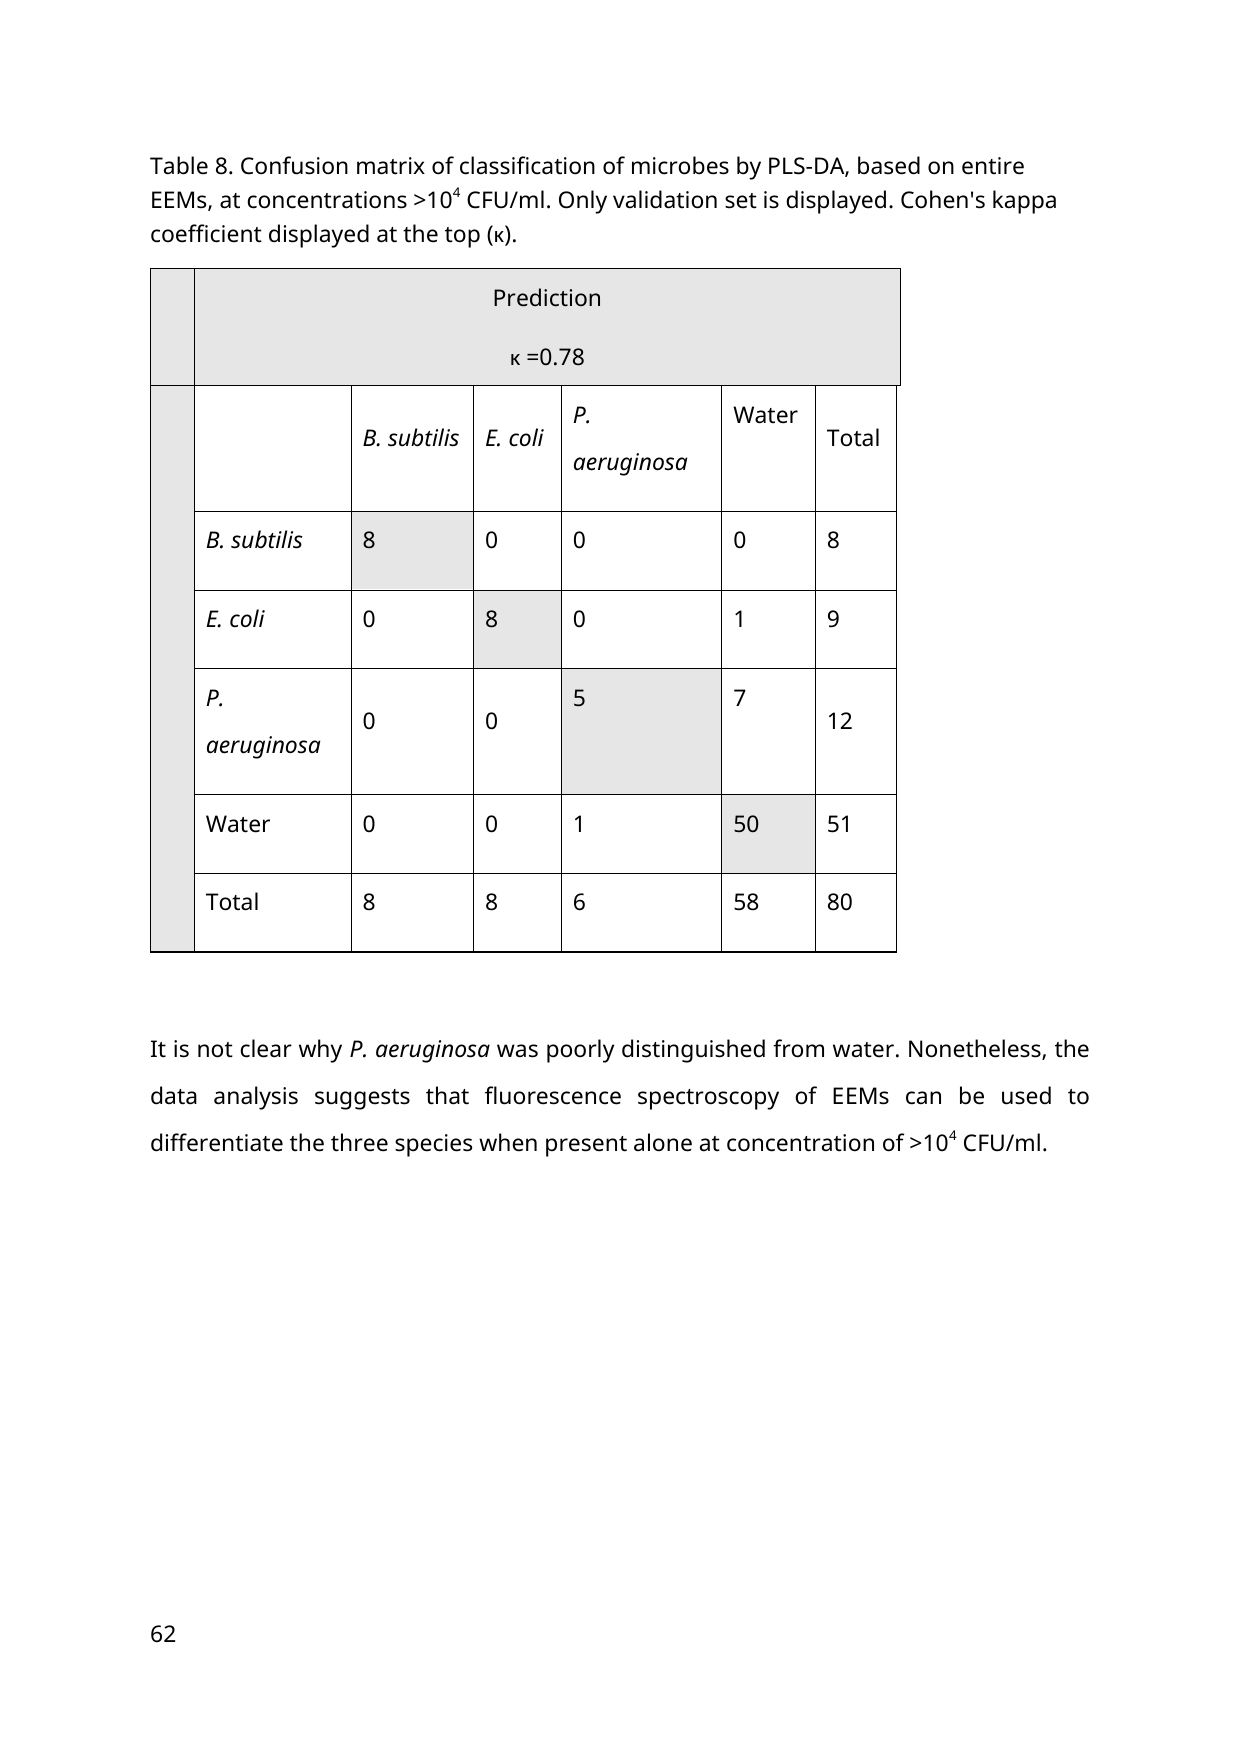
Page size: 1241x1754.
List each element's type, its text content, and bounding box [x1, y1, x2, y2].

table_cell B. subtilis [352, 386, 473, 511]
table_cell 0 [352, 669, 473, 794]
table_cell 0 [474, 512, 561, 589]
table_cell Total [816, 386, 896, 511]
table_cell Total [195, 874, 351, 951]
table_cell 0 [352, 795, 473, 873]
table_cell E. coli [474, 386, 561, 511]
table_cell 0 [722, 512, 815, 589]
table_cell Water [722, 386, 815, 511]
table_cell P. aeruginosa [195, 669, 351, 794]
table_cell [195, 386, 351, 511]
table_cell 5 [562, 669, 721, 794]
table_cell 0 [474, 795, 561, 873]
table_header [151, 269, 194, 385]
table_cell 9 [816, 591, 896, 668]
table_cell 8 [352, 512, 473, 589]
table_cell 0 [474, 669, 561, 794]
table_cell 8 [474, 591, 561, 668]
table_cell 50 [722, 795, 815, 873]
table_cell E. coli [195, 591, 351, 668]
table_cell 8 [474, 874, 561, 951]
table_cell 0 [352, 591, 473, 668]
table_cell B. subtilis [195, 512, 351, 589]
table_cell Water [195, 795, 351, 873]
text It is not clear why P. aeruginosa was poorly distinguished from water. Nonetheless, the data analysis suggests that fluorescence spectroscopy of EEMs can be used to differentiate the three species when present alone at concentration of >104 CFU/ml. [150, 1033, 1090, 1158]
table_cell 7 [722, 669, 815, 794]
table_cell Actual [151, 386, 194, 951]
table_cell 51 [816, 795, 896, 873]
table_cell 8 [816, 512, 896, 589]
table_cell P. aeruginosa [562, 386, 721, 511]
table_cell 8 [352, 874, 473, 951]
table_cell 0 [562, 512, 721, 589]
table_cell 1 [562, 795, 721, 873]
table_cell 12 [816, 669, 896, 794]
text Table 8. Confusion matrix of classification of microbes by PLS-DA, based on entire EEMs, at concentrations >104 CFU/ml. Only validation set is displayed. Cohen's kappa coefficient displayed at the top (κ). [150, 150, 1090, 249]
table_cell 1 [722, 591, 815, 668]
table_header Prediction κ =0.78 [195, 269, 900, 385]
table_cell 0 [562, 591, 721, 668]
table_cell 80 [816, 874, 896, 951]
table_cell 58 [722, 874, 815, 951]
table_cell 6 [562, 874, 721, 951]
